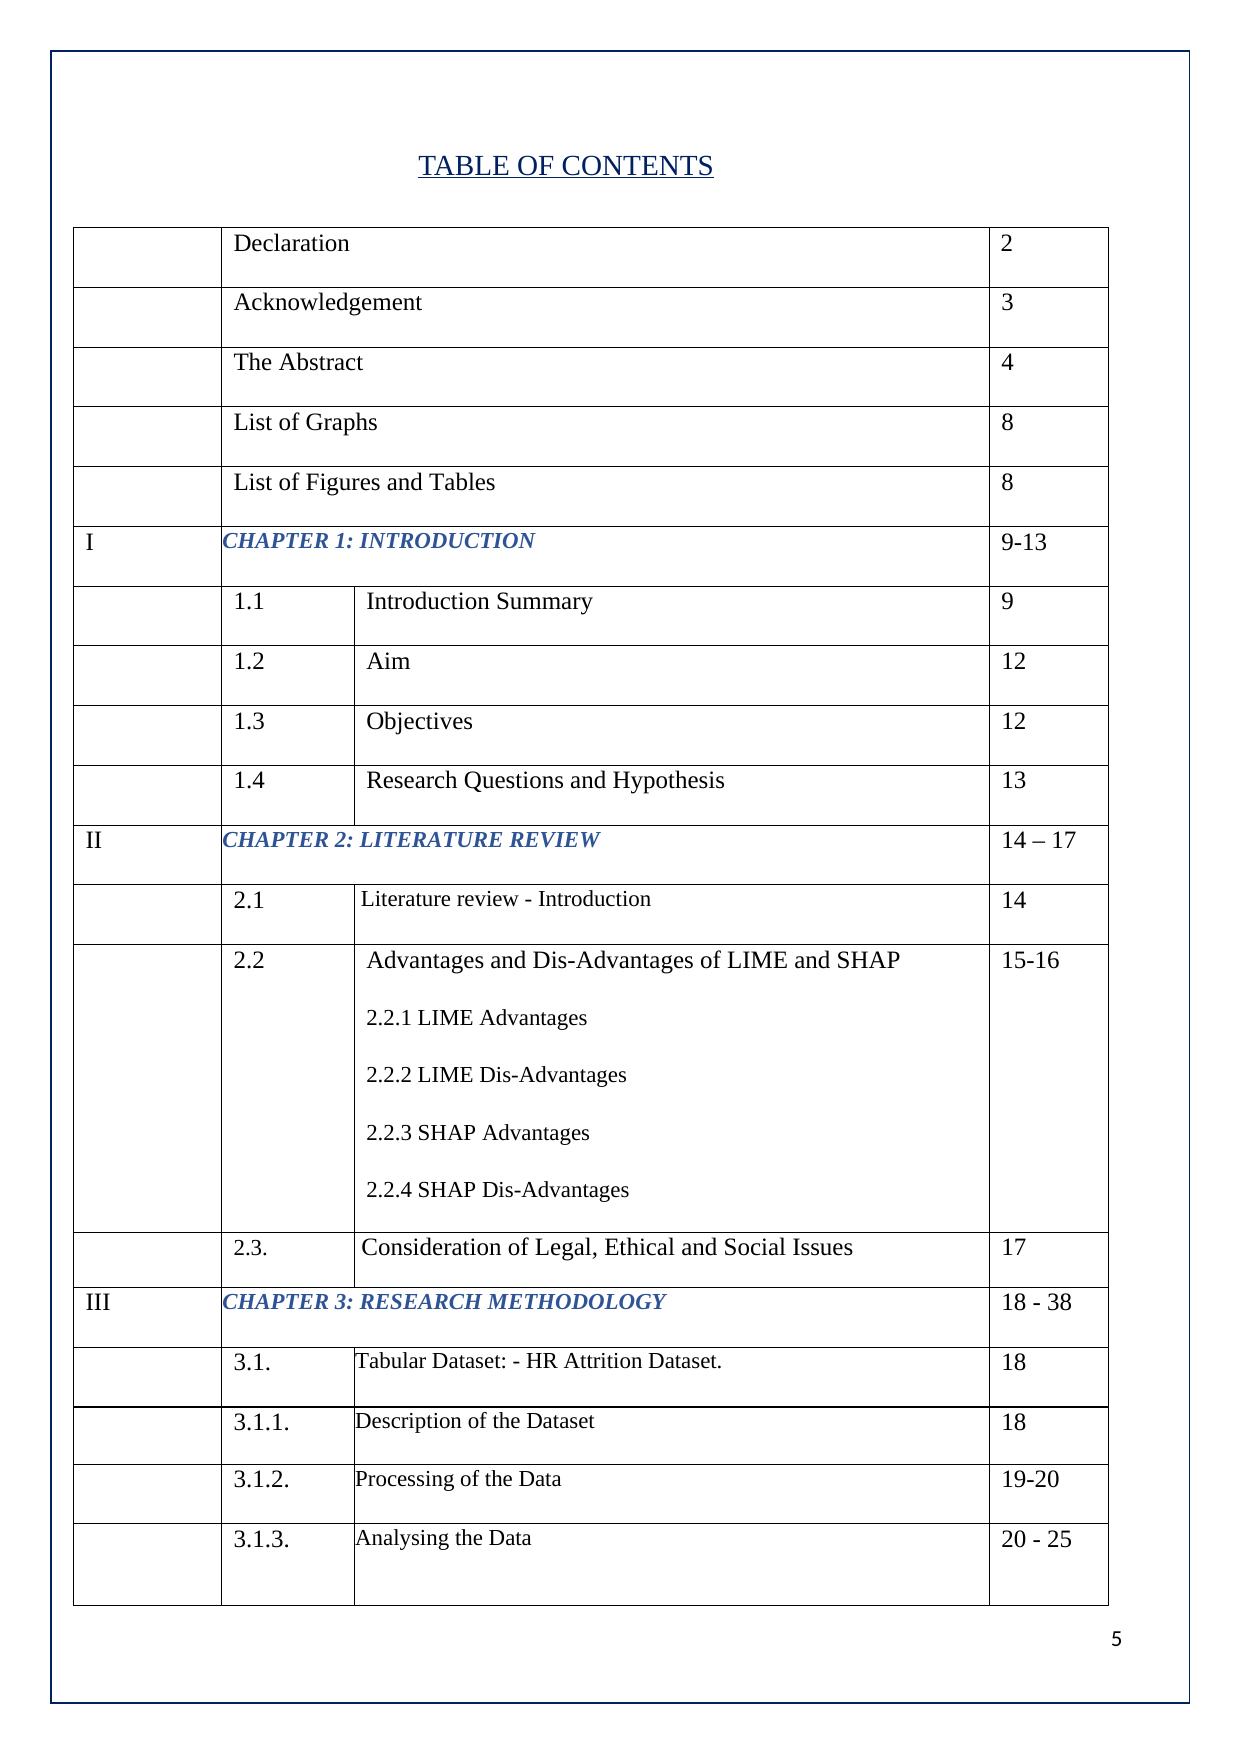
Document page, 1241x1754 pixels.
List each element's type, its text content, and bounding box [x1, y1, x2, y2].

table_cell 8 [990, 407, 1108, 466]
table_cell CHAPTER 2: LITERATURE REVIEW [222, 826, 989, 884]
table_header Declaration [222, 228, 989, 287]
table_cell 2.1 [222, 885, 354, 944]
table_cell Objectives [355, 706, 989, 765]
table_cell 3 [990, 288, 1108, 347]
subtitle TABLE OF CONTENTS [343, 148, 1122, 181]
table_cell 19-20 [990, 1465, 1108, 1523]
table_cell [74, 766, 221, 825]
table_cell [74, 407, 221, 466]
table_cell Research Questions and Hypothesis [355, 766, 989, 825]
table_cell 9 [990, 587, 1108, 645]
table_cell 17 [990, 1233, 1108, 1287]
table_cell 3.1.1. [222, 1408, 354, 1464]
table_cell I [74, 527, 221, 586]
table_cell [74, 1233, 221, 1287]
table_cell [74, 706, 221, 765]
table_cell III [74, 1288, 221, 1347]
table_cell [74, 945, 221, 1232]
table_cell Aim [355, 646, 989, 705]
table_cell [74, 467, 221, 526]
table_cell List of Graphs [222, 407, 989, 466]
table_cell 2.2 [222, 945, 354, 1232]
table_cell 20 - 25 [990, 1524, 1108, 1605]
table_cell 12 [990, 646, 1108, 705]
table_cell 1.1 [222, 587, 354, 645]
table_cell 14 – 17 [990, 826, 1108, 884]
table_cell 18 [990, 1348, 1108, 1406]
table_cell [355, 1524, 989, 1605]
table_cell 3.1. [222, 1348, 354, 1406]
table_cell 1.4 [222, 766, 354, 825]
table_cell 2.3. [222, 1233, 354, 1287]
table_cell [74, 587, 221, 645]
table_cell 18 [990, 1408, 1108, 1464]
table_cell 3.1.3. [222, 1524, 354, 1605]
table_cell Processing of the Data [355, 1465, 989, 1523]
table_cell 14 [990, 885, 1108, 944]
table_cell Acknowledgement [222, 288, 989, 347]
table_cell CHAPTER 1: INTRODUCTION [222, 527, 989, 586]
table_cell [74, 1408, 221, 1464]
table_cell Consideration of Legal, Ethical and Social Issues [355, 1233, 989, 1287]
table_cell 1.2 [222, 646, 354, 705]
table_cell The Abstract [222, 348, 989, 406]
table_cell [74, 885, 221, 944]
table_cell 1.3 [222, 706, 354, 765]
table_cell 13 [990, 766, 1108, 825]
table_cell [74, 1465, 221, 1523]
table_header [74, 228, 221, 287]
table_cell 9-13 [990, 527, 1108, 586]
table_cell II [74, 826, 221, 884]
table_cell 8 [990, 467, 1108, 526]
table_cell [74, 288, 221, 347]
table_cell Description of the Dataset [355, 1408, 989, 1464]
table_cell 3.1.2. [222, 1465, 354, 1523]
table_cell Literature review - Introduction [355, 885, 989, 944]
table_cell [74, 348, 221, 406]
table_cell 12 [990, 706, 1108, 765]
table_cell 4 [990, 348, 1108, 406]
table_cell Advantages and Dis-Advantages of LIME and SHAP 2.2.1 LIME Advantages 2.2.2 LIME Dis-Advantages 2.2.3 SHAP Advantages 2.2.4 SHAP Dis-Advantages [355, 945, 989, 1232]
table_cell List of Figures and Tables [222, 467, 989, 526]
table_cell [74, 646, 221, 705]
table_cell [74, 1524, 221, 1605]
table_cell [74, 1348, 221, 1406]
table_cell 15-16 [990, 945, 1108, 1232]
table_header 2 [990, 228, 1108, 287]
table_cell Introduction Summary [355, 587, 989, 645]
table_cell Tabular Dataset: - HR Attrition Dataset. [355, 1348, 989, 1406]
table_cell CHAPTER 3: RESEARCH METHODOLOGY [222, 1288, 989, 1347]
table_cell 18 - 38 [990, 1288, 1108, 1347]
